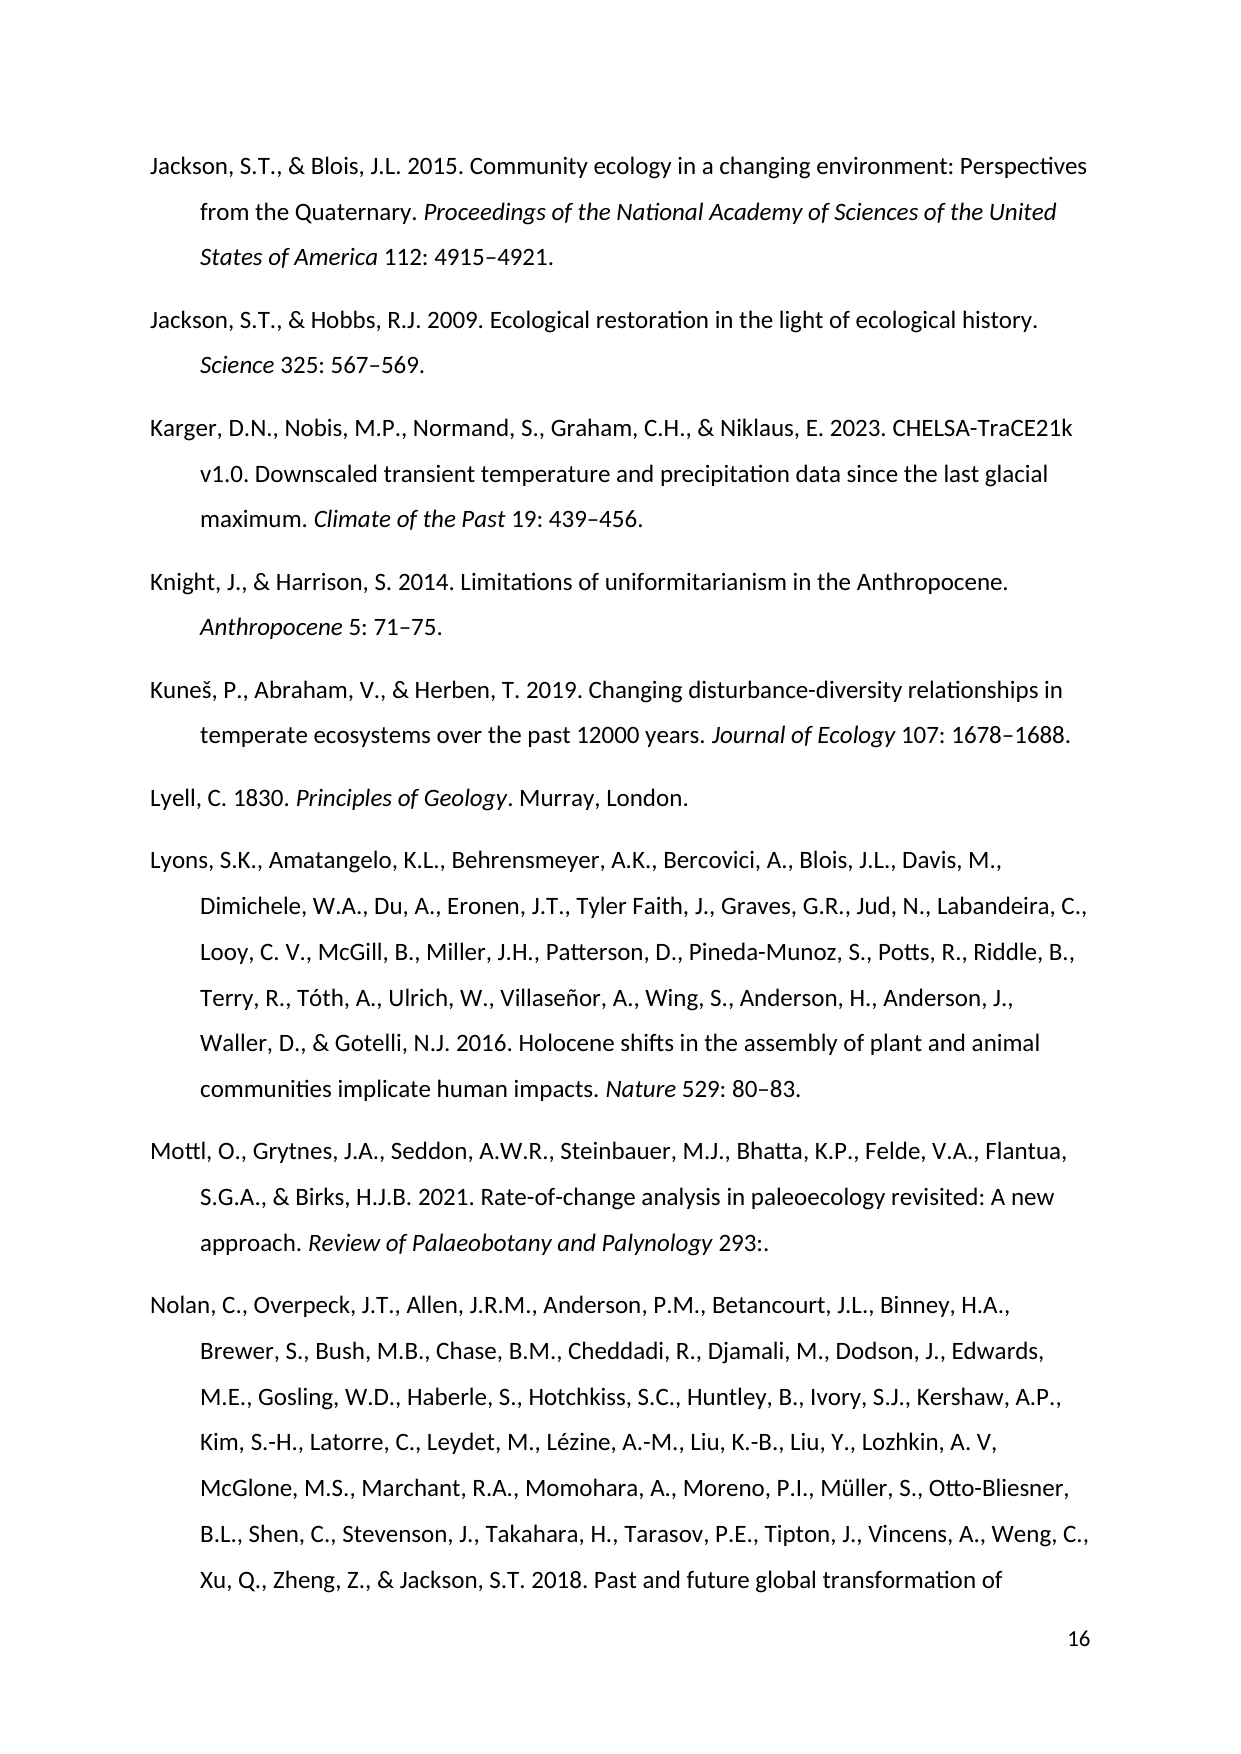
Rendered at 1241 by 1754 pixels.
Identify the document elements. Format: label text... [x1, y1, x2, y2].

text Mottl, O., Grytnes, J.A., Seddon, A.W.R., Steinbauer, M.J., Bhatta, K.P., Felde, V.A., Flantua, S.G.A., & Birks, H.J.B. 2021. Rate-of-change analysis in paleoecology revisited: A new approach. Review of Palaeobotany and Palynology 293:. [150, 1136, 1090, 1257]
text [150, 1289, 1090, 1594]
text Kuneš, P., Abraham, V., & Herben, T. 2019. Changing disturbance-diversity relationships in temperate ecosystems over the past 12000 years. Journal of Ecology 107: 1678–1688. [150, 674, 1090, 750]
text Lyell, C. 1830. Principles of Geology. Murray, London. [150, 782, 1090, 813]
text Knight, J., & Harrison, S. 2014. Limitations of uniformitarianism in the Anthropocene. Anthropocene 5: 71–75. [150, 566, 1090, 642]
text Lyons, S.K., Amatangelo, K.L., Behrensmeyer, A.K., Bercovici, A., Blois, J.L., Davis, M., Dimichele, W.A., Du, A., Eronen, J.T., Tyler Faith, J., Graves, G.R., Jud, N., Labandeira, C., Looy, C. V., McGill, B., Miller, J.H., Patterson, D., Pineda-Munoz, S., Potts, R., Riddle, B., Terry, R., Tóth, A., Ulrich, W., Villaseñor, A., Wing, S., Anderson, H., Anderson, J., Waller, D., & Gotelli, N.J. 2016. Holocene shifts in the assembly of plant and animal communities implicate human impacts. Nature 529: 80–83. [150, 844, 1090, 1104]
text Karger, D.N., Nobis, M.P., Normand, S., Graham, C.H., & Niklaus, E. 2023. CHELSA-TraCE21k v1.0. Downscaled transient temperature and precipitation data since the last glacial maximum. Climate of the Past 19: 439–456. [150, 412, 1090, 534]
text Jackson, S.T., & Hobbs, R.J. 2009. Ecological restoration in the light of ecological history. Science 325: 567–569. [150, 304, 1090, 380]
text Jackson, S.T., & Blois, J.L. 2015. Community ecology in a changing environment: Perspectives from the Quaternary. Proceedings of the National Academy of Sciences of the United States of America 112: 4915–4921. [150, 150, 1090, 272]
